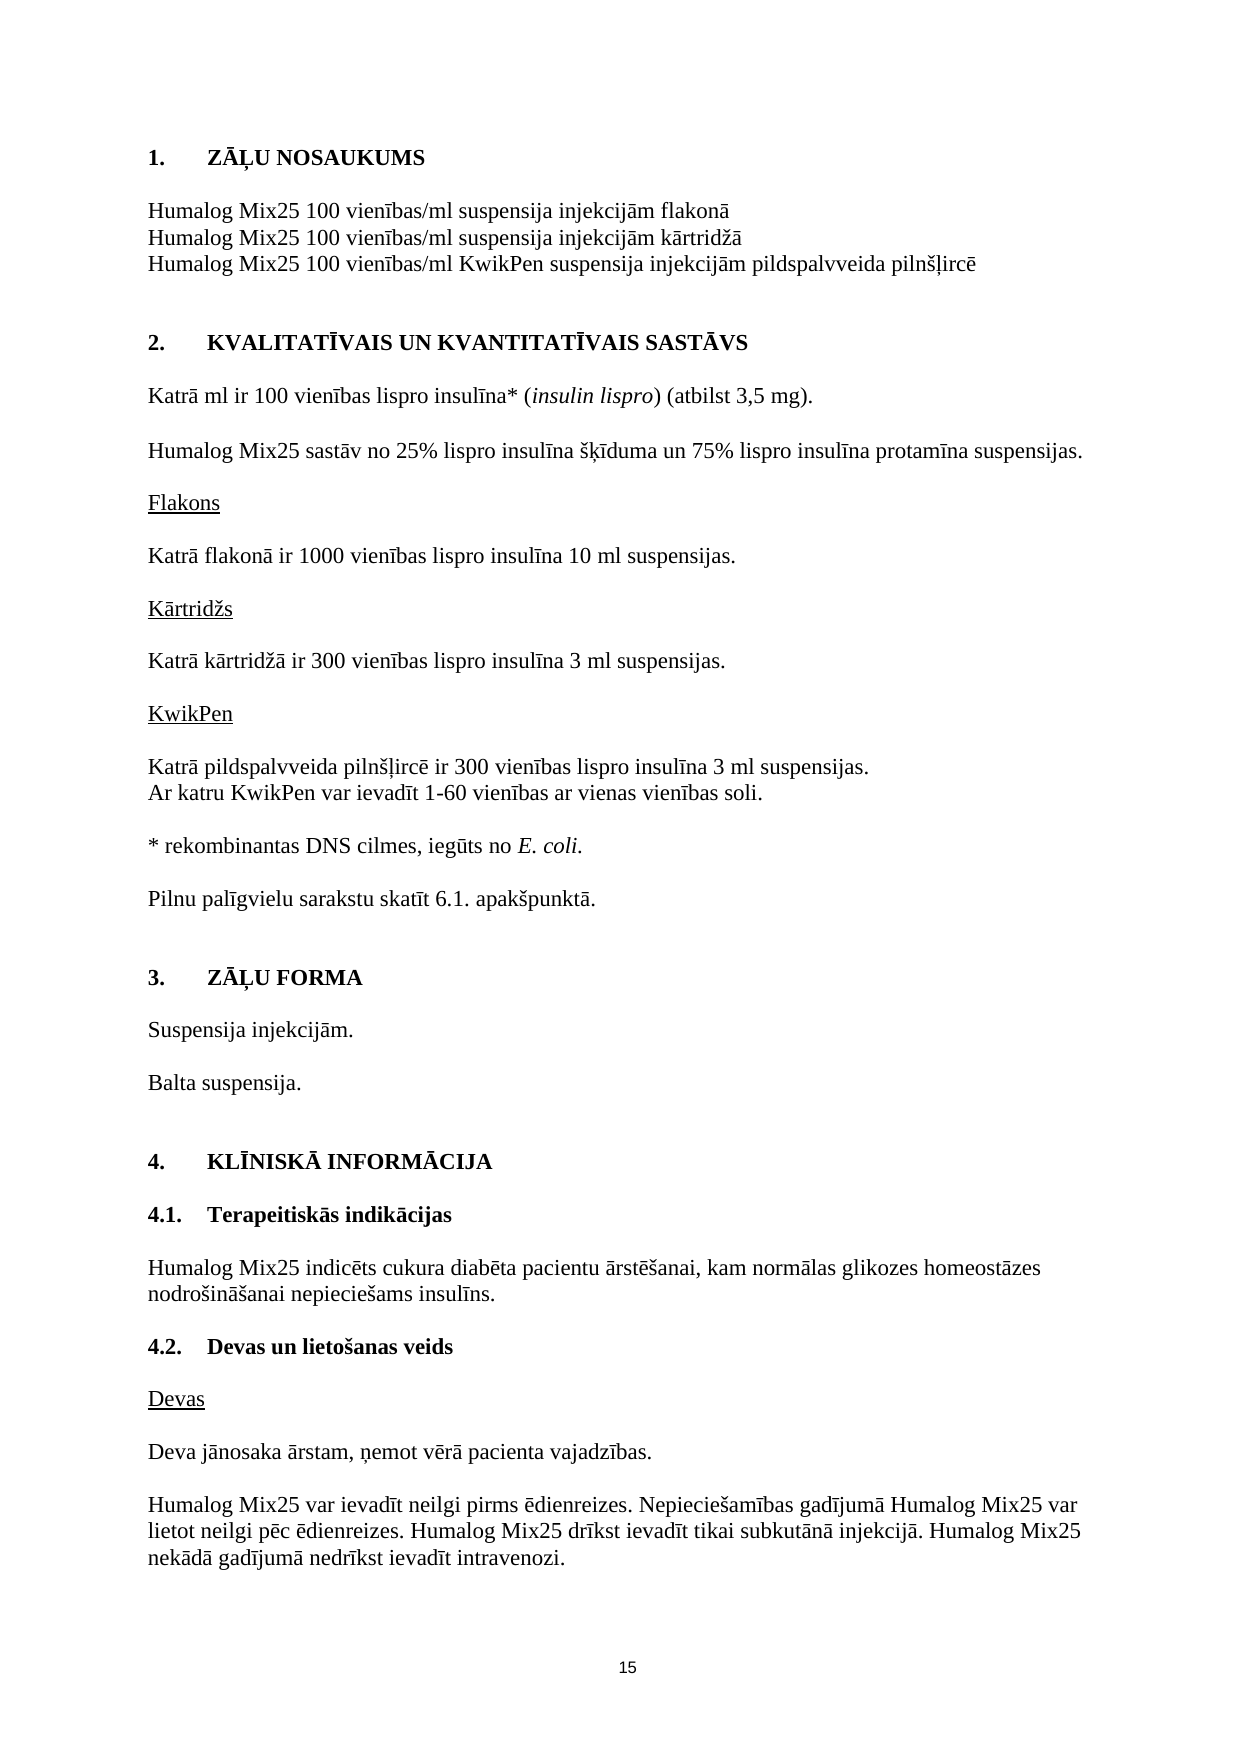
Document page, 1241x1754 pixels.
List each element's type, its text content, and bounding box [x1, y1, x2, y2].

text Humalog Mix25 sastāv no 25% lispro insulīna šķīduma un 75% lispro insulīna protamīna suspensijas. [148, 437, 1107, 463]
text Flakons [148, 489, 1107, 516]
text Humalog Mix25 100 vienības/ml suspensija injekcijām flakonā [148, 197, 1107, 223]
text Balta suspensija. [148, 1069, 1107, 1096]
text 3. ZĀĻU FORMA [148, 964, 1107, 990]
text * rekombinantas DNS cilmes, iegūts no E. coli. [148, 832, 1106, 858]
text Suspensija injekcijām. [148, 1017, 1107, 1043]
text Katrā kārtridžā ir 300 vienības lispro insulīna 3 ml suspensijas. [148, 648, 1106, 674]
text 2. KVALITATĪVAIS UN KVANTITATĪVAIS SASTĀVS [148, 329, 1107, 355]
text Humalog Mix25 indicēts cukura diabēta pacientu ārstēšanai, kam normālas glikozes homeostāzes nodrošināšanai nepieciešams insulīns. [148, 1254, 1107, 1306]
text 1. ZĀĻU NOSAUKUMS [148, 144, 1107, 171]
text Ar katru KwikPen var ievadīt 1-60 vienības ar vienas vienības soli. [148, 779, 1106, 806]
text Humalog Mix25 var ievadīt neilgi pirms ēdienreizes. Nepieciešamības gadījumā Humalog Mix25 var lietot neilgi pēc ēdienreizes. Humalog Mix25 drīkst ievadīt tikai subkutānā injekcijā. Humalog Mix25 nekādā gadījumā nedrīkst ievadīt intravenozi. [148, 1491, 1107, 1570]
text 4.1. Terapeitiskās indikācijas [148, 1201, 1107, 1227]
text Katrā pildspalvveida pilnšļircē ir 300 vienības lispro insulīna 3 ml suspensijas. [148, 753, 1106, 779]
text 4. KLĪNISKĀ INFORMĀCIJA [148, 1148, 1106, 1175]
text KwikPen [148, 700, 1106, 727]
text Katrā flakonā ir 1000 vienības lispro insulīna 10 ml suspensijas. [148, 542, 1107, 568]
text Humalog Mix25 100 vienības/ml suspensija injekcijām kārtridžā [148, 223, 1107, 250]
text Kārtridžs [148, 595, 1106, 621]
text 4.2. Devas un lietošanas veids [148, 1333, 1106, 1359]
text Pilnu palīgvielu sarakstu skatīt 6.1. apakšpunktā. [148, 885, 1112, 911]
text Deva jānosaka ārstam, ņemot vērā pacienta vajadzības. [148, 1438, 1107, 1464]
text Devas [148, 1386, 1107, 1412]
text Katrā ml ir 100 vienības lispro insulīna* (insulin lispro) (atbilst 3,5 mg). [148, 382, 1107, 408]
text Humalog Mix25 100 vienības/ml KwikPen suspensija injekcijām pildspalvveida pilnšļircē [148, 250, 1107, 276]
